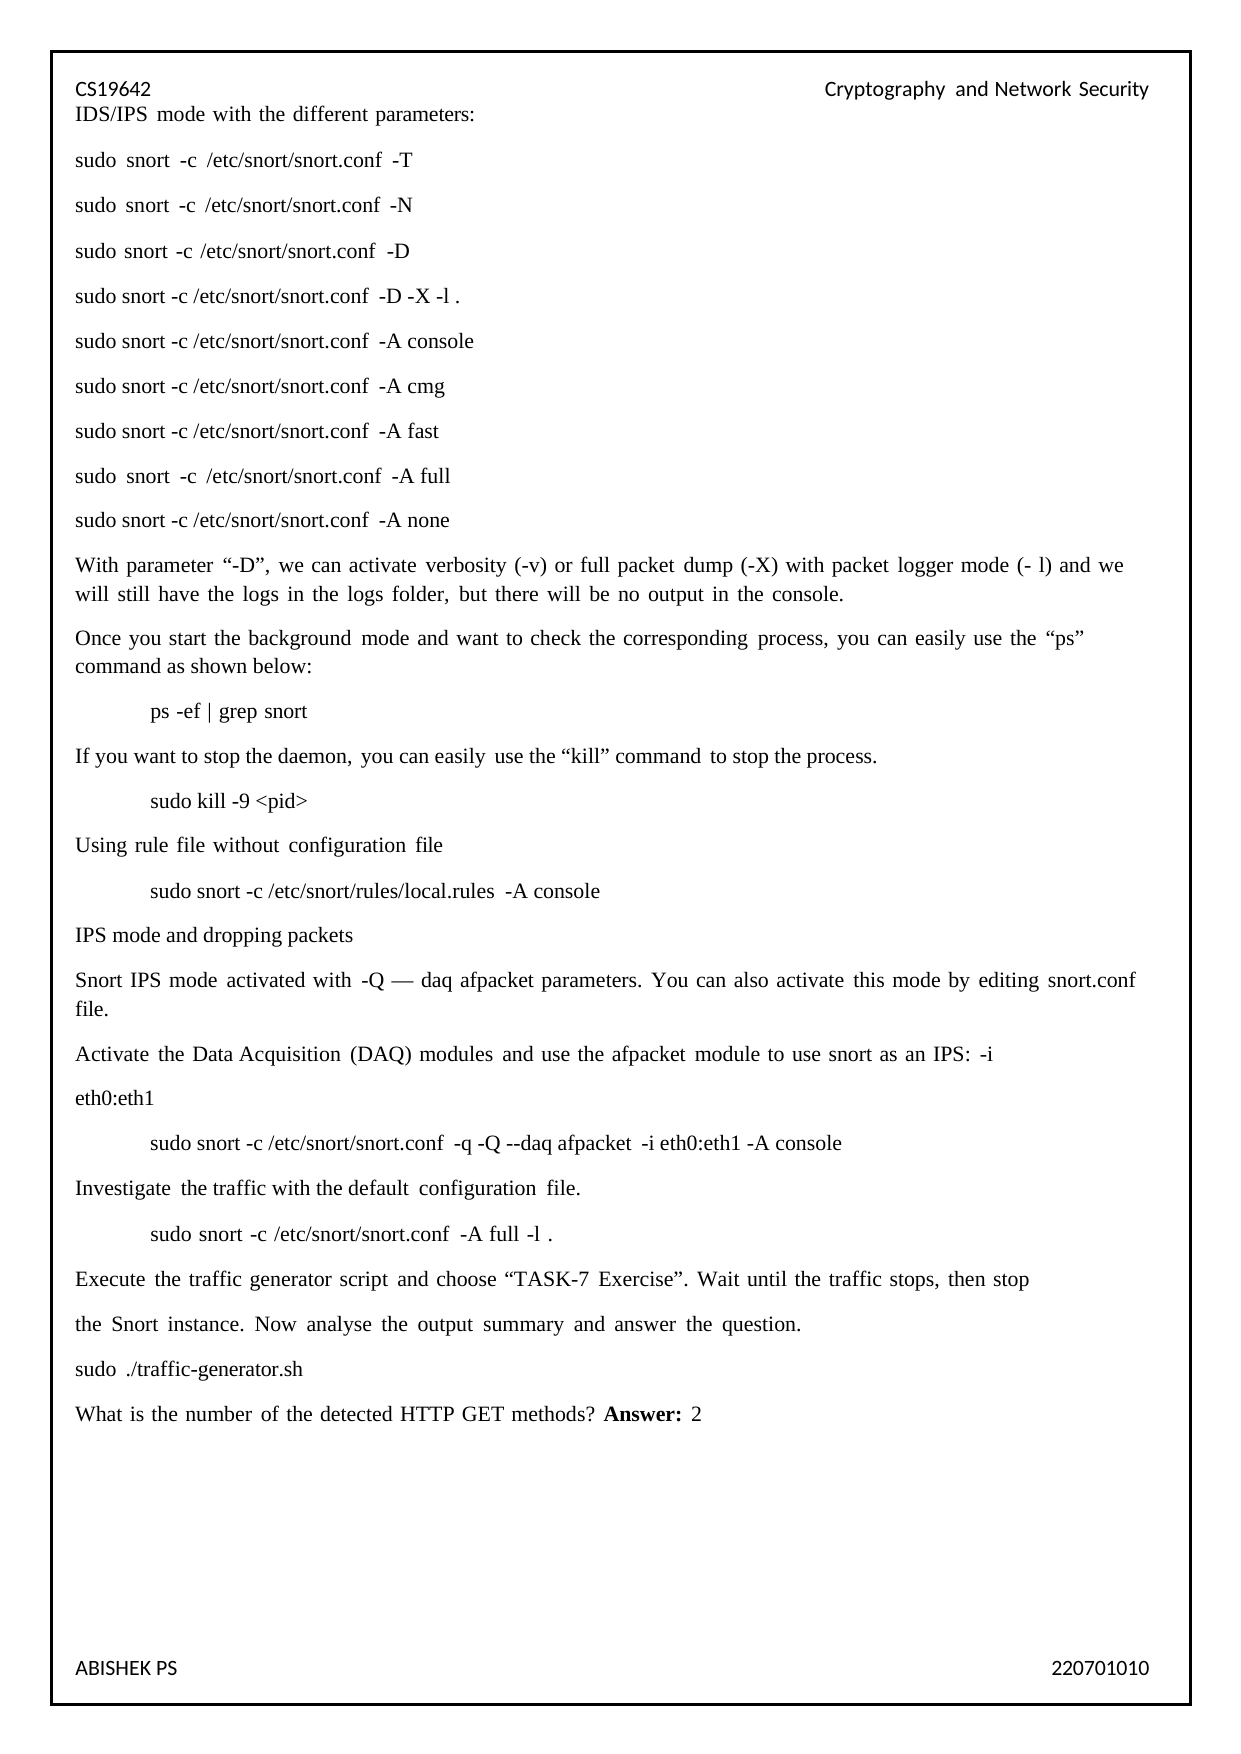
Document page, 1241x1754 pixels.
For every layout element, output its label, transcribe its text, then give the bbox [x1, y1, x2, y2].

text Using rule file without configuration file [75, 832, 1166, 858]
text With parameter “-D”, we can activate verbosity (-v) or full packet dump (-X) with packet logger mode (- l) and we will still have the logs in the logs folder, but there will be no output in the console. [75, 552, 1153, 606]
text IDS/IPS mode with the different parameters: [75, 101, 1166, 127]
text Snort IPS mode activated with -Q — daq afpacket parameters. You can also activate this mode by editing snort.conf file. [75, 967, 1153, 1021]
text sudo snort -c /etc/snort/snort.conf -D -X -l . sudo snort -c /etc/snort/snort.conf -A console sudo snort -c /etc/snort/snort.conf -A cmg sudo snort -c /etc/snort/snort.conf -A fast sudo snort -c /etc/snort/snort.conf -A full sudo snort -c /etc/snort/snort.conf -A none [75, 283, 480, 533]
text sudo snort -c /etc/snort/snort.conf -q -Q --daq afpacket -i eth0:eth1 -A console Investigate the traffic with the default configuration file. [75, 1130, 917, 1200]
text What is the number of the detected HTTP GET methods? Answer: 2 [75, 1401, 1166, 1426]
text sudo snort -c /etc/snort/snort.conf -A full -l . [150, 1221, 1166, 1246]
text ps -ef | grep snort [150, 698, 1166, 723]
text If you want to stop the daemon, you can easily use the “kill” command to stop the process. sudo kill -9 <pid> [75, 743, 917, 813]
text sudo snort -c /etc/snort/snort.conf -T sudo snort -c /etc/snort/snort.conf -N sudo snort -c /etc/snort/snort.conf -D [75, 147, 413, 263]
text Activate the Data Acquisition (DAQ) modules and use the afpacket module to use snort as an IPS: -i eth0:eth1 [75, 1041, 1034, 1111]
text sudo snort -c /etc/snort/rules/local.rules -A console IPS mode and dropping packets [75, 878, 605, 948]
text sudo ./traffic-generator.sh [75, 1356, 1166, 1381]
text Once you start the background mode and want to check the corresponding process, you can easily use the “ps” command as shown below: [75, 624, 1166, 678]
text Execute the traffic generator script and choose “TASK-7 Exercise”. Wait until the traffic stops, then stop the Snort instance. Now analyse the output summary and answer the question. [75, 1266, 1042, 1336]
